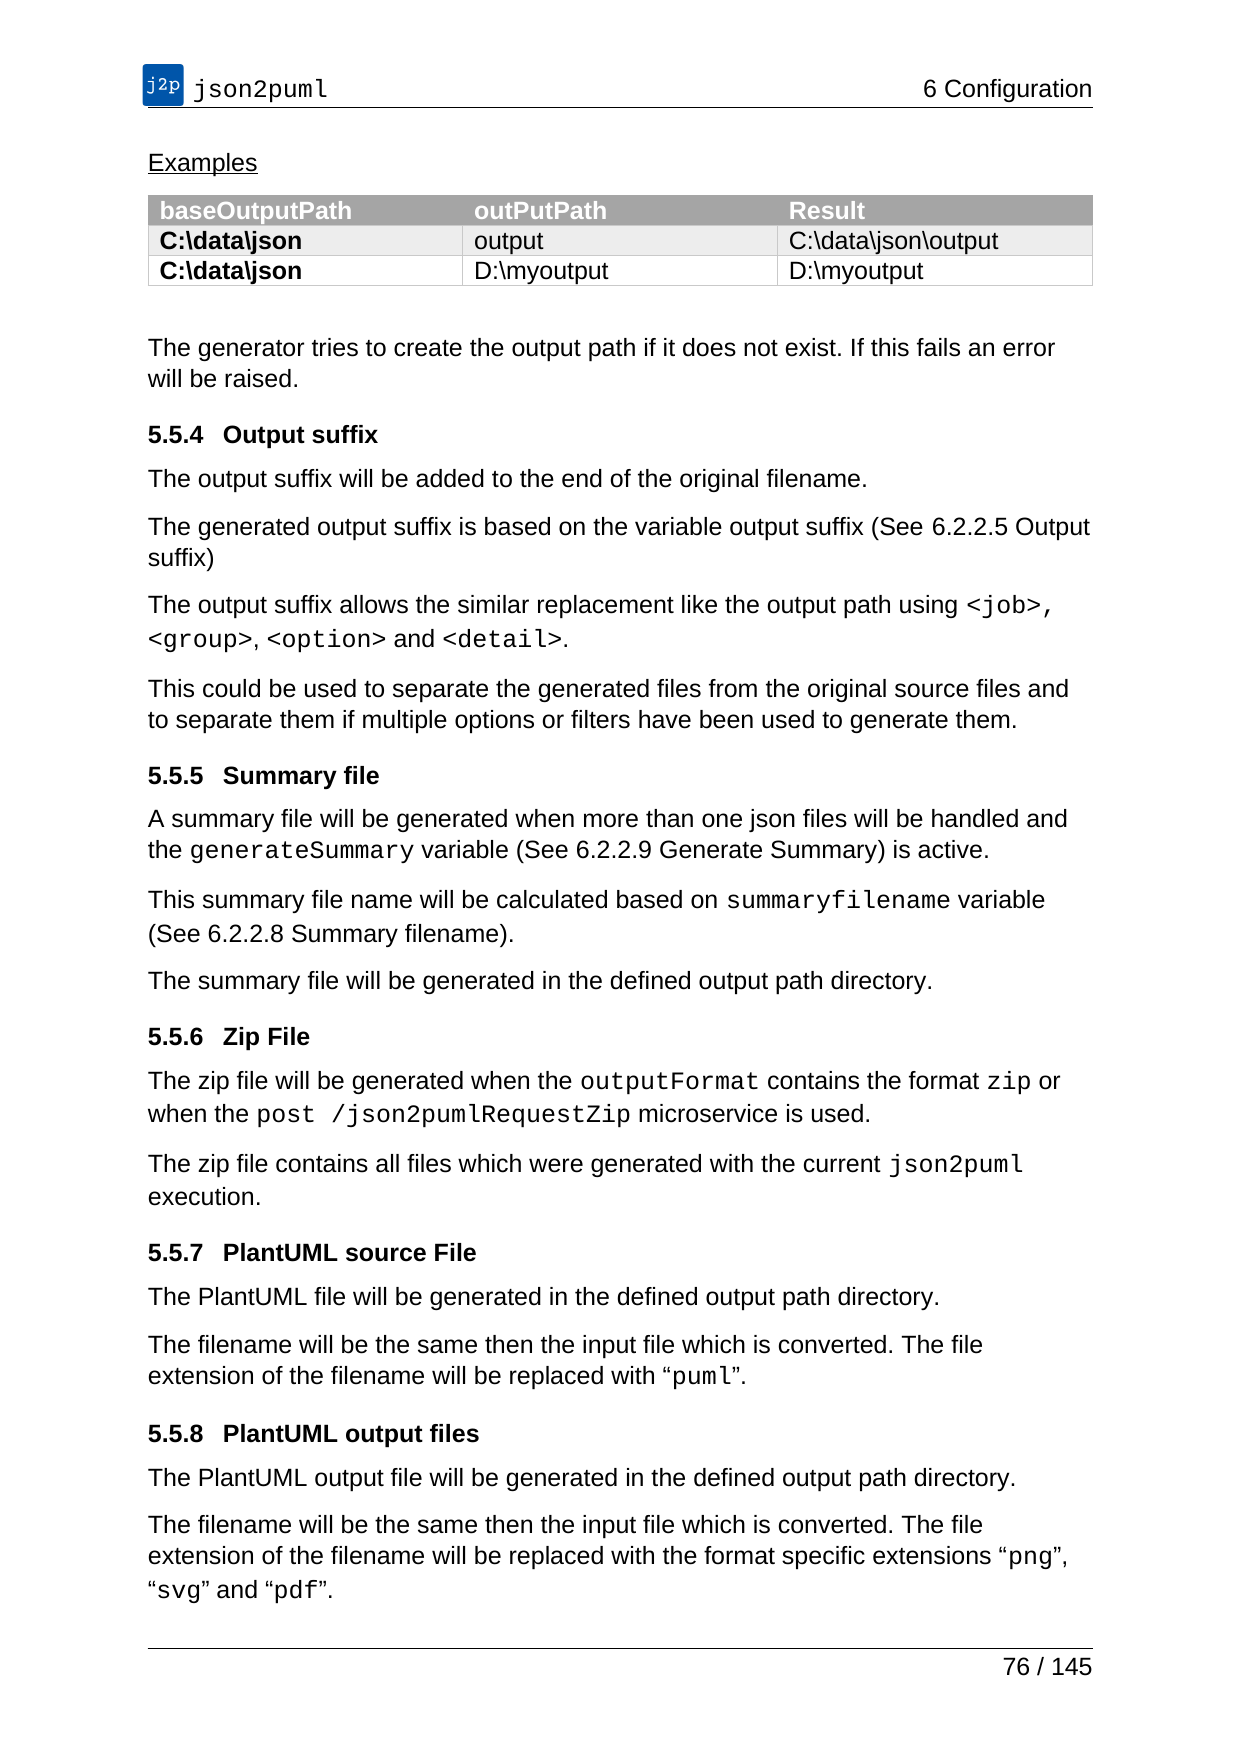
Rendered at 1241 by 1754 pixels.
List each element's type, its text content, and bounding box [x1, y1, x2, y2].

text The generator tries to create the output path if it does not exist. If this fails an error will be raised. [148, 333, 1093, 393]
text The PlantUML file will be generated in the defined output path directory. [148, 1282, 1093, 1311]
text A summary file will be generated when more than one json files will be handled and the generateSummary variable (See 6.2.2.9 Generate Summary) is active. [148, 804, 1093, 866]
table_cell C:\data\json [149, 226, 462, 255]
subtitle Output suffix [148, 421, 1093, 449]
text The output suffix will be added to the end of the original filename. [148, 464, 1093, 493]
text The zip file contains all files which were generated with the current json2puml execution. [148, 1149, 1093, 1211]
subtitle Zip File [148, 1022, 1093, 1051]
text The filename will be the same then the input file which is converted. The file extension of the filename will be replaced with “puml”. [148, 1330, 1093, 1392]
table_cell D:\myoutput [778, 256, 1092, 285]
picture [142, 64, 184, 106]
subtitle PlantUML source File [148, 1238, 1093, 1267]
text This summary file name will be calculated based on summaryfilename variable (See 6.2.2.8 Summary filename). [148, 885, 1093, 947]
subtitle PlantUML output files [148, 1419, 1093, 1448]
table_header outPutPath [463, 196, 777, 225]
text Examples [148, 148, 1093, 176]
table_cell D:\myoutput [463, 256, 777, 285]
text This could be used to separate the generated files from the original source files and to separate them if multiple options or filters have been used to generate them. [148, 674, 1093, 733]
text The output suffix allows the similar replacement like the output path using <job>, <group>, <option> and <detail>. [148, 591, 1093, 655]
table_cell C:\data\json [149, 256, 462, 285]
text The PlantUML output file will be generated in the defined output path directory. [148, 1463, 1093, 1491]
subtitle Summary file [148, 761, 1093, 789]
text The summary file will be generated in the defined output path directory. [148, 966, 1093, 995]
table_cell output [463, 226, 777, 255]
table_cell C:\data\json\output [778, 226, 1092, 255]
table_header Result [778, 196, 1092, 225]
table_header baseOutputPath [149, 196, 462, 225]
text The zip file will be generated when the outputFormat contains the format zip or when the post /json2pumlRequestZip microservice is used. [148, 1066, 1093, 1130]
text The generated output suffix is based on the variable output suffix (See 6.2.2.5 Output suffix) [148, 512, 1093, 572]
text The filename will be the same then the input file which is converted. The file extension of the filename will be replaced with the format specific extensions “png”, “svg” and “pdf”. [148, 1510, 1093, 1606]
